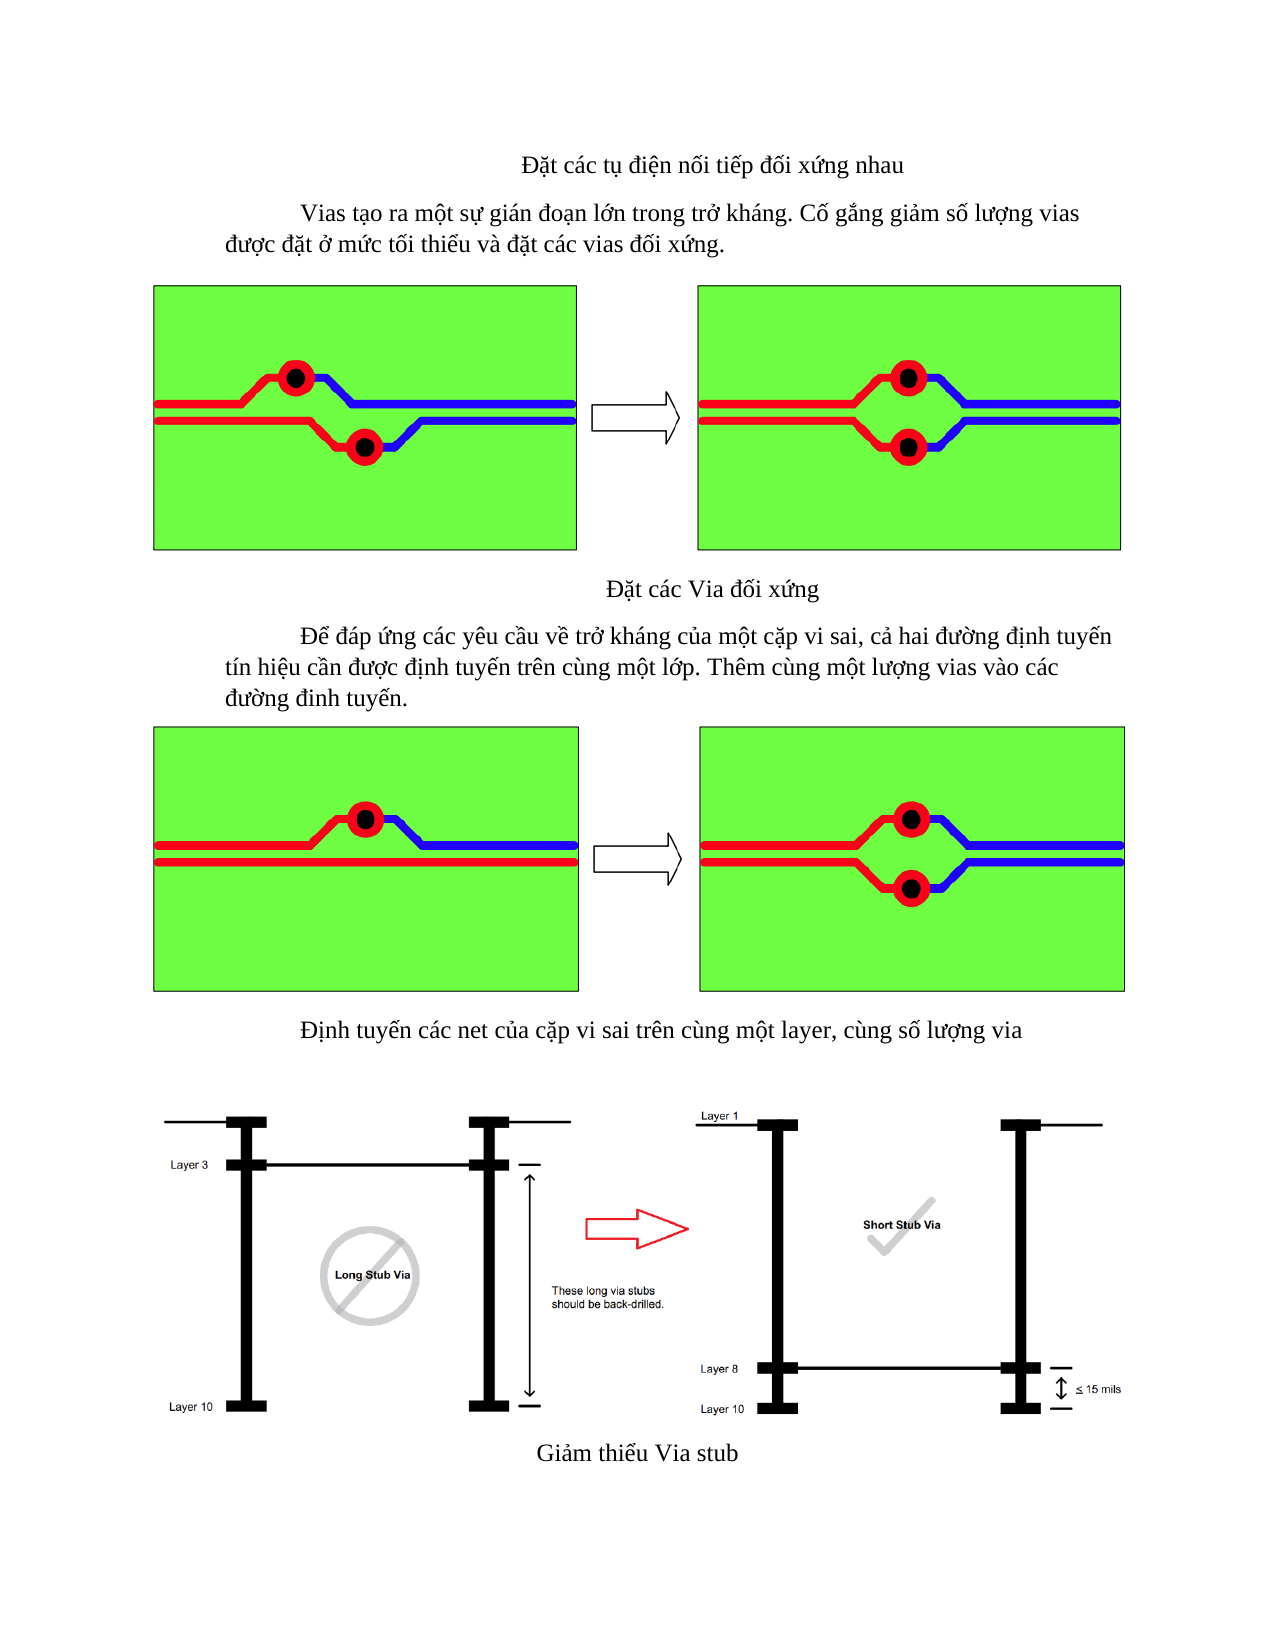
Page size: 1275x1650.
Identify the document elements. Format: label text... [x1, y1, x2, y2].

picture [150, 1110, 1124, 1420]
text Đặt các Via đối xứng [225, 553, 1125, 602]
text Giảm thiểu Via stub [150, 1438, 1125, 1467]
text Vias tạo ra một sự gián đoạn lớn trong trở kháng. Cố gắng giảm số lượng vias được đặt ở mức tối thiểu và đặt các vias đối xứng. [225, 198, 1125, 257]
text Định tuyến các net của cặp vi sai trên cùng một layer, cùng số lượng via [225, 994, 1125, 1044]
text Đặt các tụ điện nối tiếp đối xứng nhau [225, 150, 1125, 179]
picture [150, 724, 1125, 994]
text Để đáp ứng các yêu cầu về trở kháng của một cặp vi sai, cả hai đường định tuyến tín hiệu cần được định tuyến trên cùng một lớp. Thêm cùng một lượng vias vào các đường đinh tuyến. [225, 621, 1125, 712]
picture [150, 281, 1125, 553]
